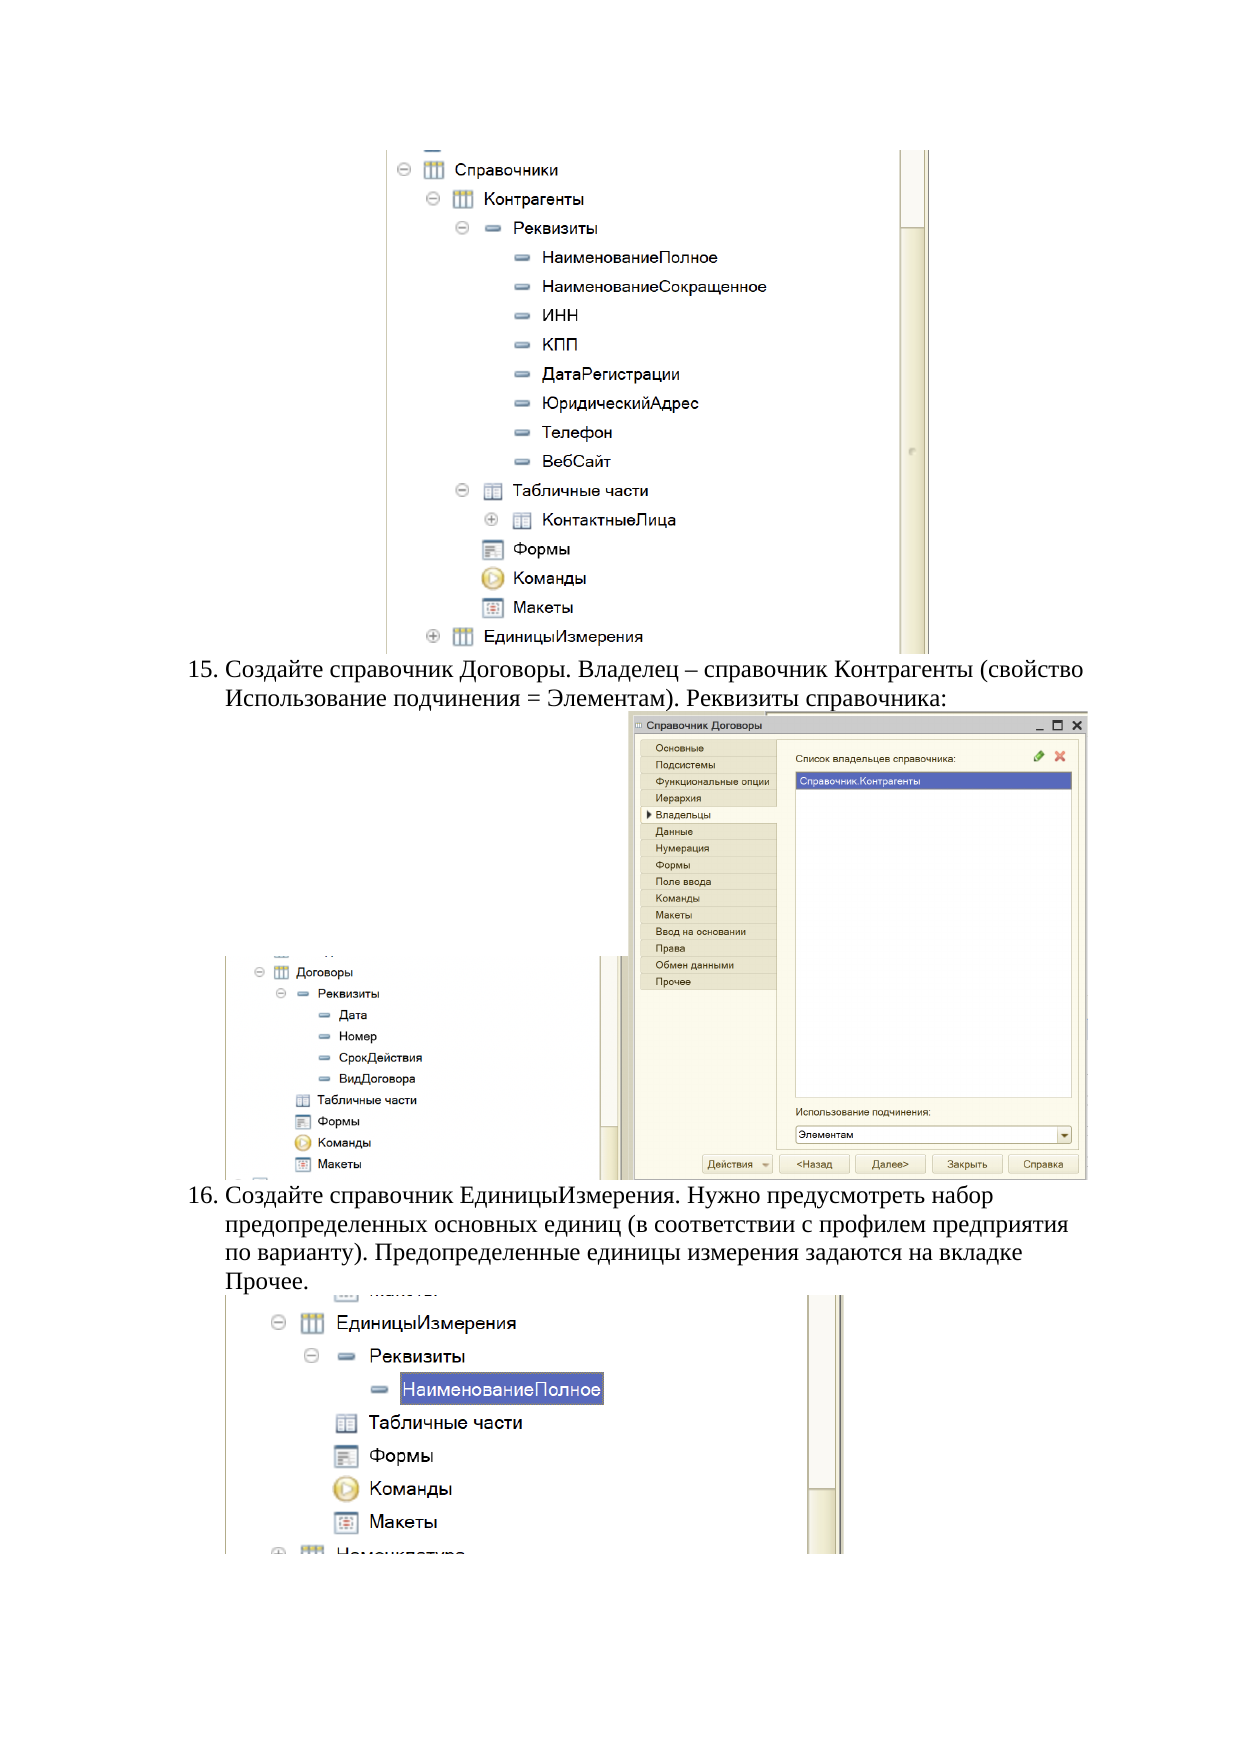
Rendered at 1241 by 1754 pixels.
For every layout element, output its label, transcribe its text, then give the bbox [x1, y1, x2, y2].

picture [225, 1295, 844, 1554]
list Создайте справочник ЕдиницыИзмерения. Нужно предусмотреть набор предопределенных основных единиц (в соответствии с профилем предприятия по варианту). Предопределенные единицы измерения задаются на вкладке Прочее. [187, 1180, 1090, 1295]
list Создайте справочник Договоры. Владелец – справочник Контрагенты (свойство Использование подчинения = Элементам). Реквизиты справочника: [187, 654, 1090, 711]
picture [386, 150, 929, 654]
picture [225, 711, 1088, 1180]
